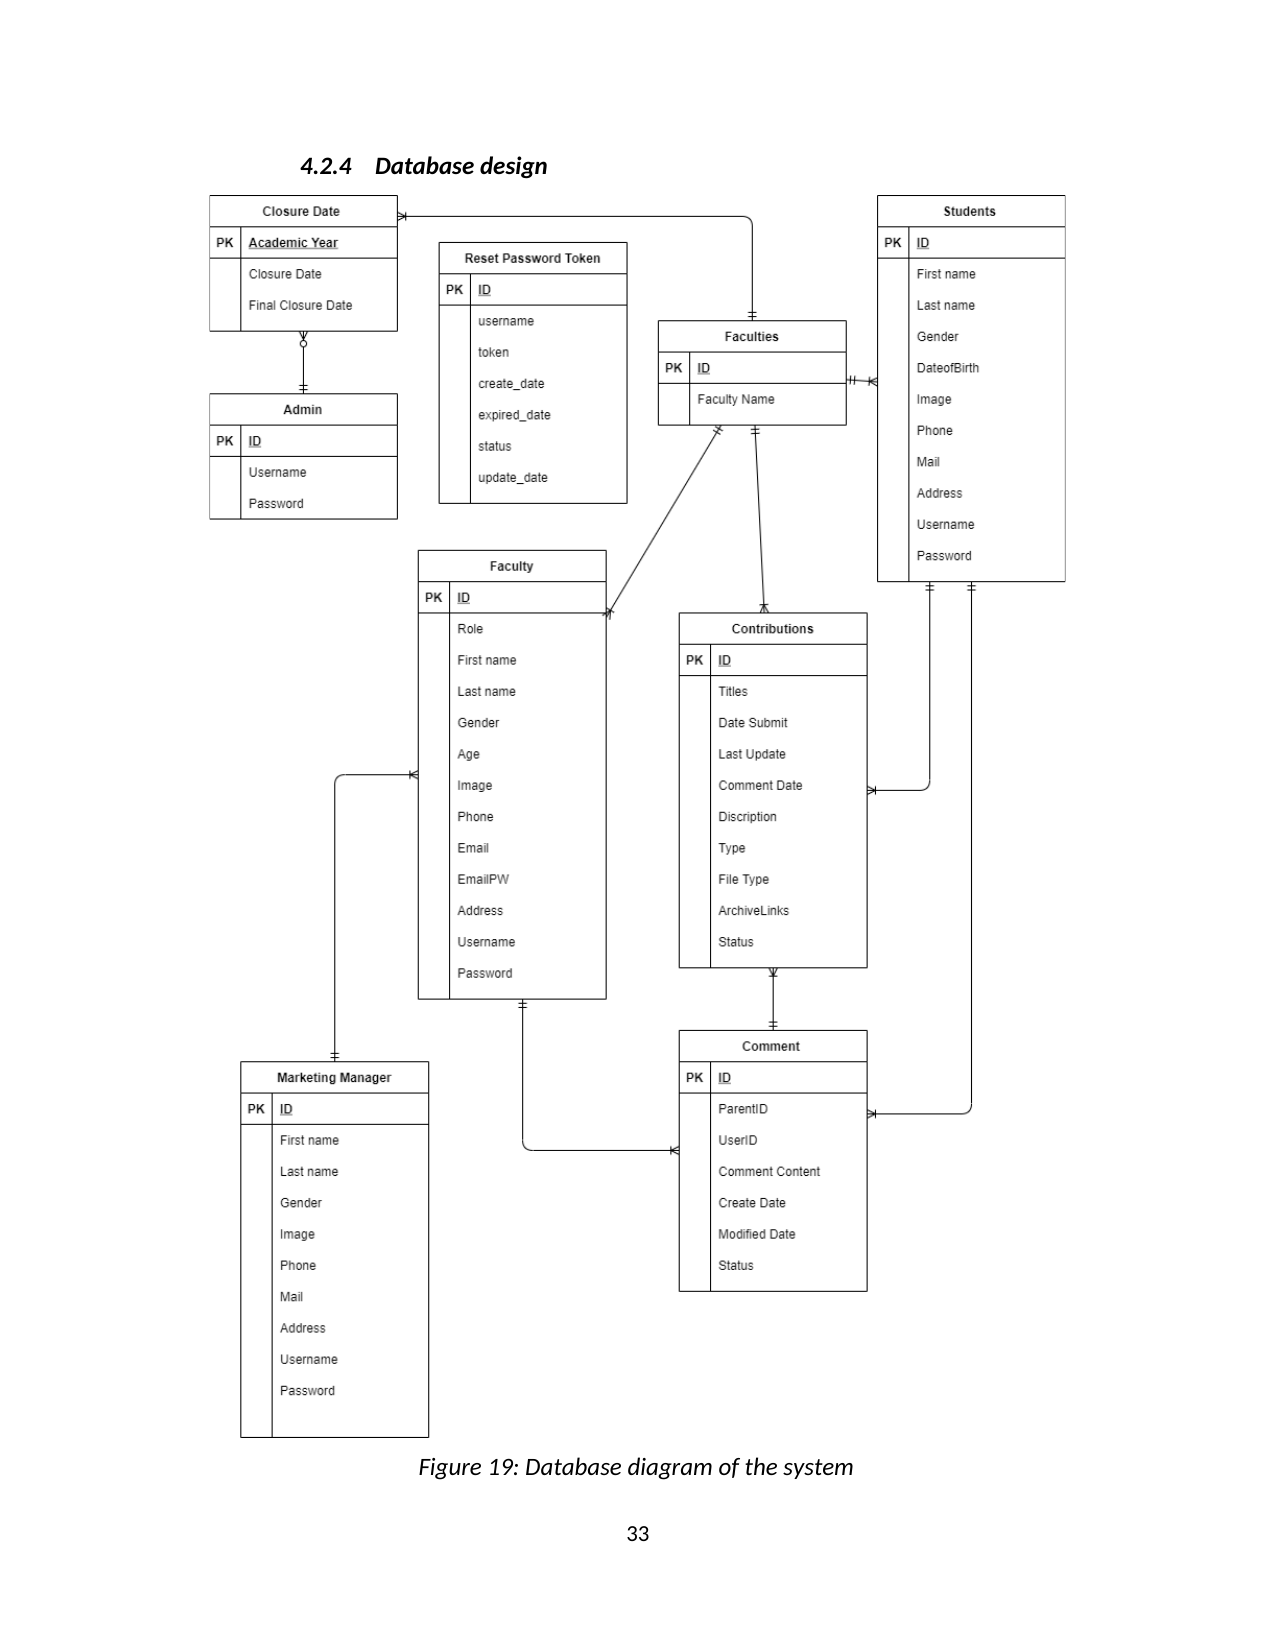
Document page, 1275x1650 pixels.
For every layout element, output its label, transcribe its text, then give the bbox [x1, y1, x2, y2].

picture [209, 195, 1066, 1438]
subtitle Database design [300, 150, 1125, 181]
text Figure 19: Database diagram of the system [150, 1451, 1125, 1482]
